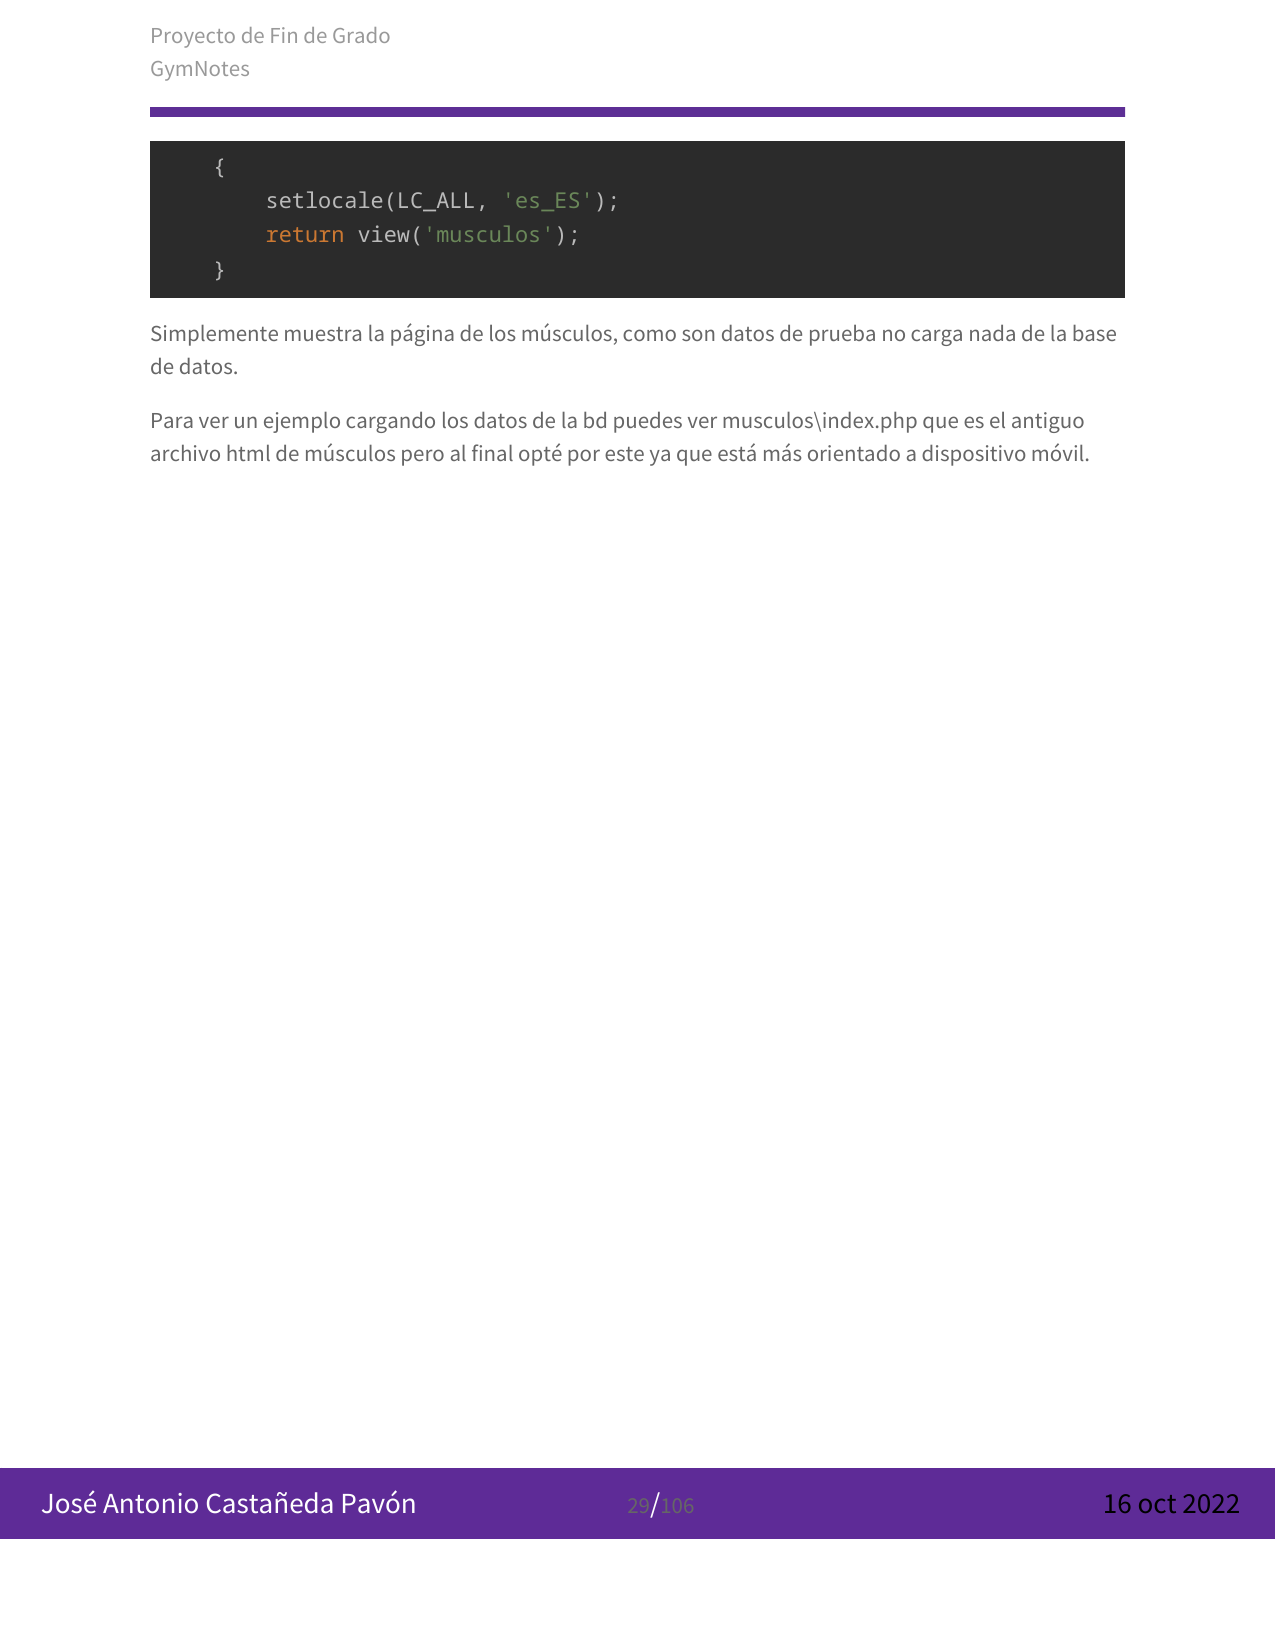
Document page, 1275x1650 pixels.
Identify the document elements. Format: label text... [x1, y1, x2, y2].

text Para ver un ejemplo cargando los datos de la bd puedes ver musculos\index.php que es el antiguo archivo html de músculos pero al final opté por este ya que está más orientado a dispositivo móvil. [150, 406, 1125, 467]
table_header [150, 141, 1125, 298]
text Simplemente muestra la página de los músculos, como son datos de prueba no carga nada de la base de datos. [150, 318, 1125, 380]
picture [150, 107, 1125, 117]
